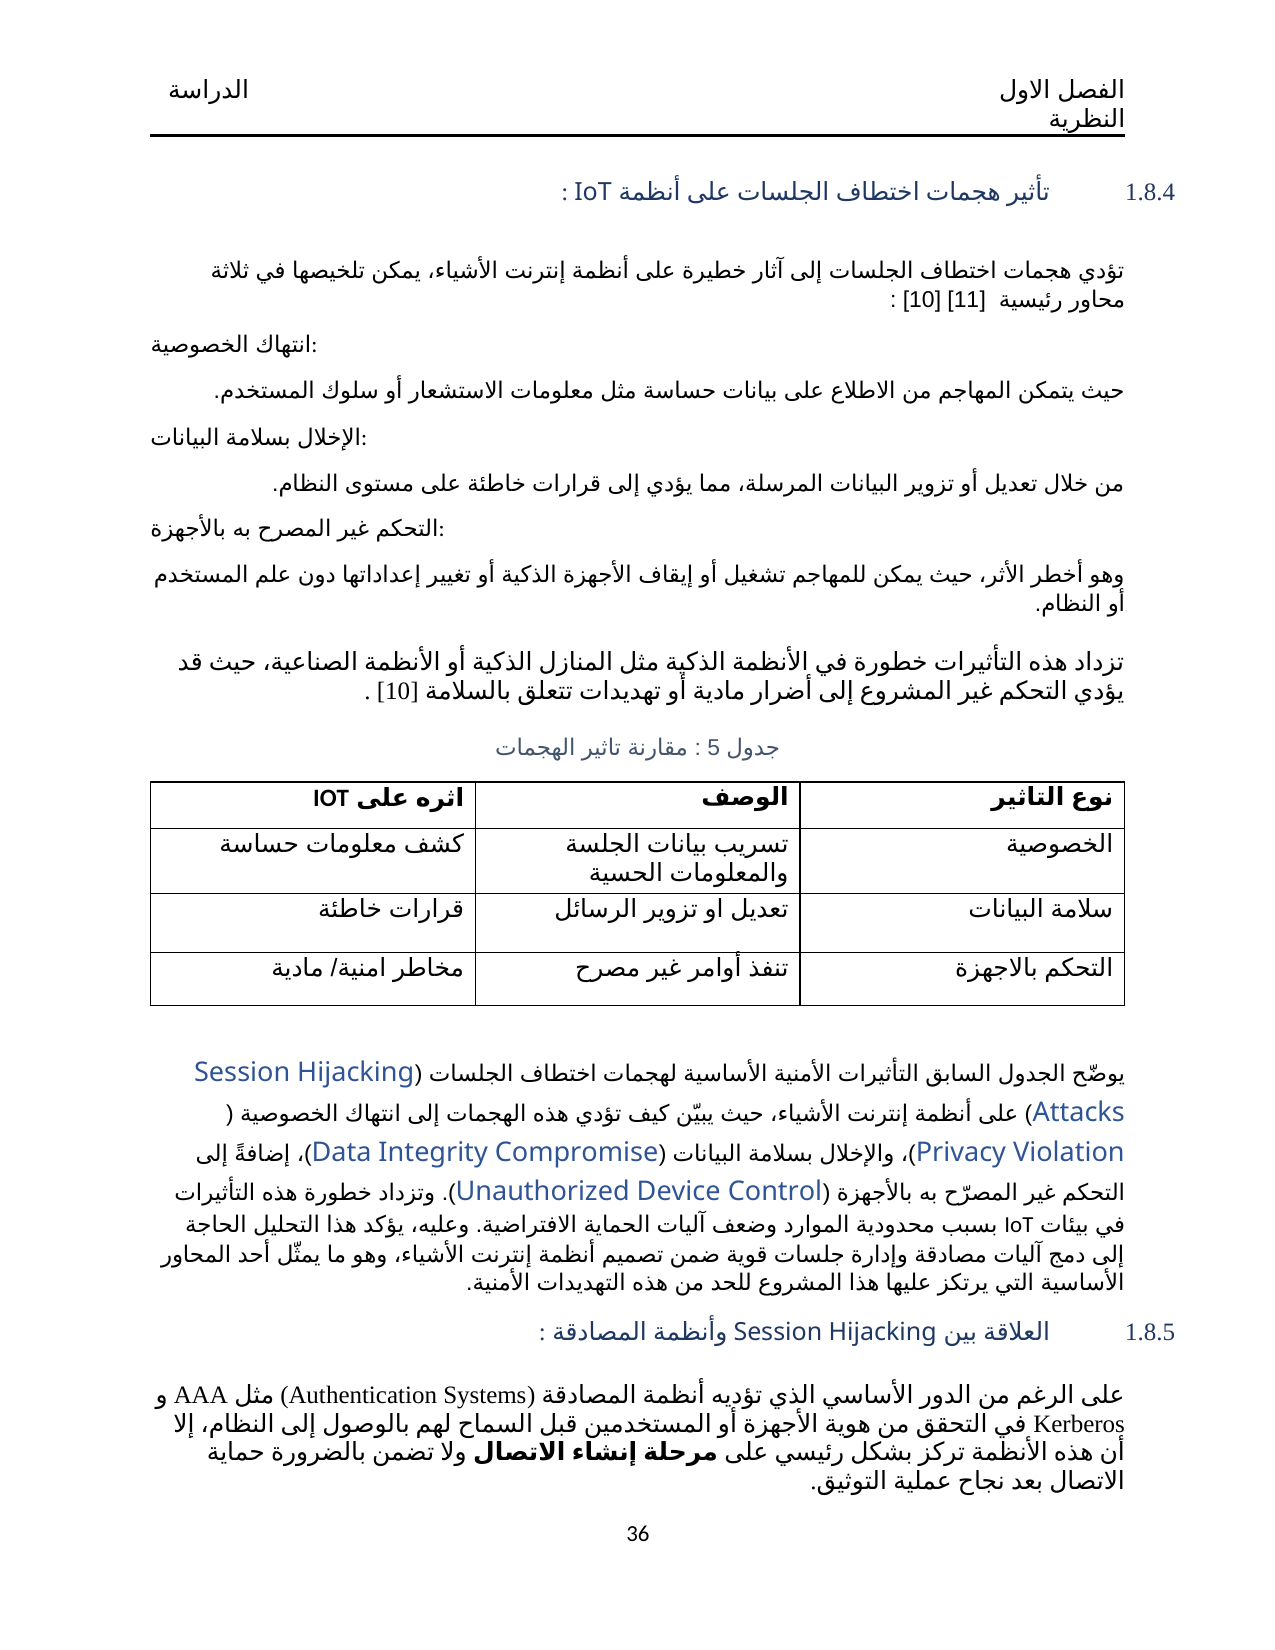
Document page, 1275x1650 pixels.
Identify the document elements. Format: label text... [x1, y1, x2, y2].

subtitle تأثير هجمات اختطاف الجلسات على أنظمة IoT : [150, 173, 1125, 207]
text وهو أخطر الأثر، حيث يمكن للمهاجم تشغيل أو إيقاف الأجهزة الذكية أو تغيير إعداداتها دون علم المستخدم أو النظام. [150, 561, 1125, 616]
text من خلال تعديل أو تزوير البيانات المرسلة، مما يؤدي إلى قرارات خاطئة على مستوى النظام. [150, 469, 1125, 496]
text على الرغم من الدور الأساسي الذي تؤديه أنظمة المصادقة (Authentication Systems) مثل AAA وKerberos في التحقق من هوية الأجهزة أو المستخدمين قبل السماح لهم بالوصول إلى النظام، إلا أن هذه الأنظمة تركز بشكل رئيسي على مرحلة إنشاء الاتصال ولا تضمن بالضرورة حماية الاتصال بعد نجاح عملية التوثيق. [150, 1380, 1125, 1495]
text تزداد هذه التأثيرات خطورة في الأنظمة الذكية مثل المنازل الذكية أو الأنظمة الصناعية، حيث قد يؤدي التحكم غير المشروع إلى أضرار مادية أو تهديدات تتعلق بالسلامة [10] . [150, 647, 1125, 705]
text جدول 5 : مقارنة تاثير الهجمات [150, 734, 1125, 761]
table_cell كشف معلومات حساسة [151, 829, 475, 893]
table_cell قرارات خاطئة [151, 894, 475, 952]
table_cell التحكم بالاجهزة [801, 953, 1124, 1005]
table_cell تنفذ أوامر غير مصرح [476, 953, 799, 1005]
table_header نوع التاثير [801, 783, 1124, 828]
table_cell مخاطر امنية/ مادية [151, 953, 475, 1005]
table_header اثره على IOT [151, 783, 475, 828]
text يوضّح الجدول السابق التأثيرات الأمنية الأساسية لهجمات اختطاف الجلسات (Session Hijacking Attacks) على أنظمة إنترنت الأشياء، حيث يبيّن كيف تؤدي هذه الهجمات إلى انتهاك الخصوصية (Privacy Violation)، والإخلال بسلامة البيانات (Data Integrity Compromise)، إضافةً إلى التحكم غير المصرّح به بالأجهزة (Unauthorized Device Control). وتزداد خطورة هذه التأثيرات في بيئات IoT بسبب محدودية الموارد وضعف آليات الحماية الافتراضية. وعليه، يؤكد هذا التحليل الحاجة إلى دمج آليات مصادقة وإدارة جلسات قوية ضمن تصميم أنظمة إنترنت الأشياء، وهو ما يمثّل أحد المحاور الأساسية التي يرتكز عليها هذا المشروع للحد من هذه التهديدات الأمنية. [150, 1053, 1125, 1295]
table_cell تسريب بيانات الجلسة والمعلومات الحسية [476, 829, 799, 893]
table_cell الخصوصية [801, 829, 1124, 893]
text تؤدي هجمات اختطاف الجلسات إلى آثار خطيرة على أنظمة إنترنت الأشياء، يمكن تلخيصها في ثلاثة محاور رئيسية [11] [10] : [150, 257, 1125, 312]
table_header الوصف [476, 783, 799, 828]
table_cell سلامة البيانات [801, 894, 1124, 952]
subtitle العلاقة بين Session Hijacking وأنظمة المصادقة : [150, 1314, 1125, 1348]
table_cell تعديل او تزوير الرسائل [476, 894, 799, 952]
text حيث يتمكن المهاجم من الاطلاع على بيانات حساسة مثل معلومات الاستشعار أو سلوك المستخدم. [150, 377, 1125, 404]
